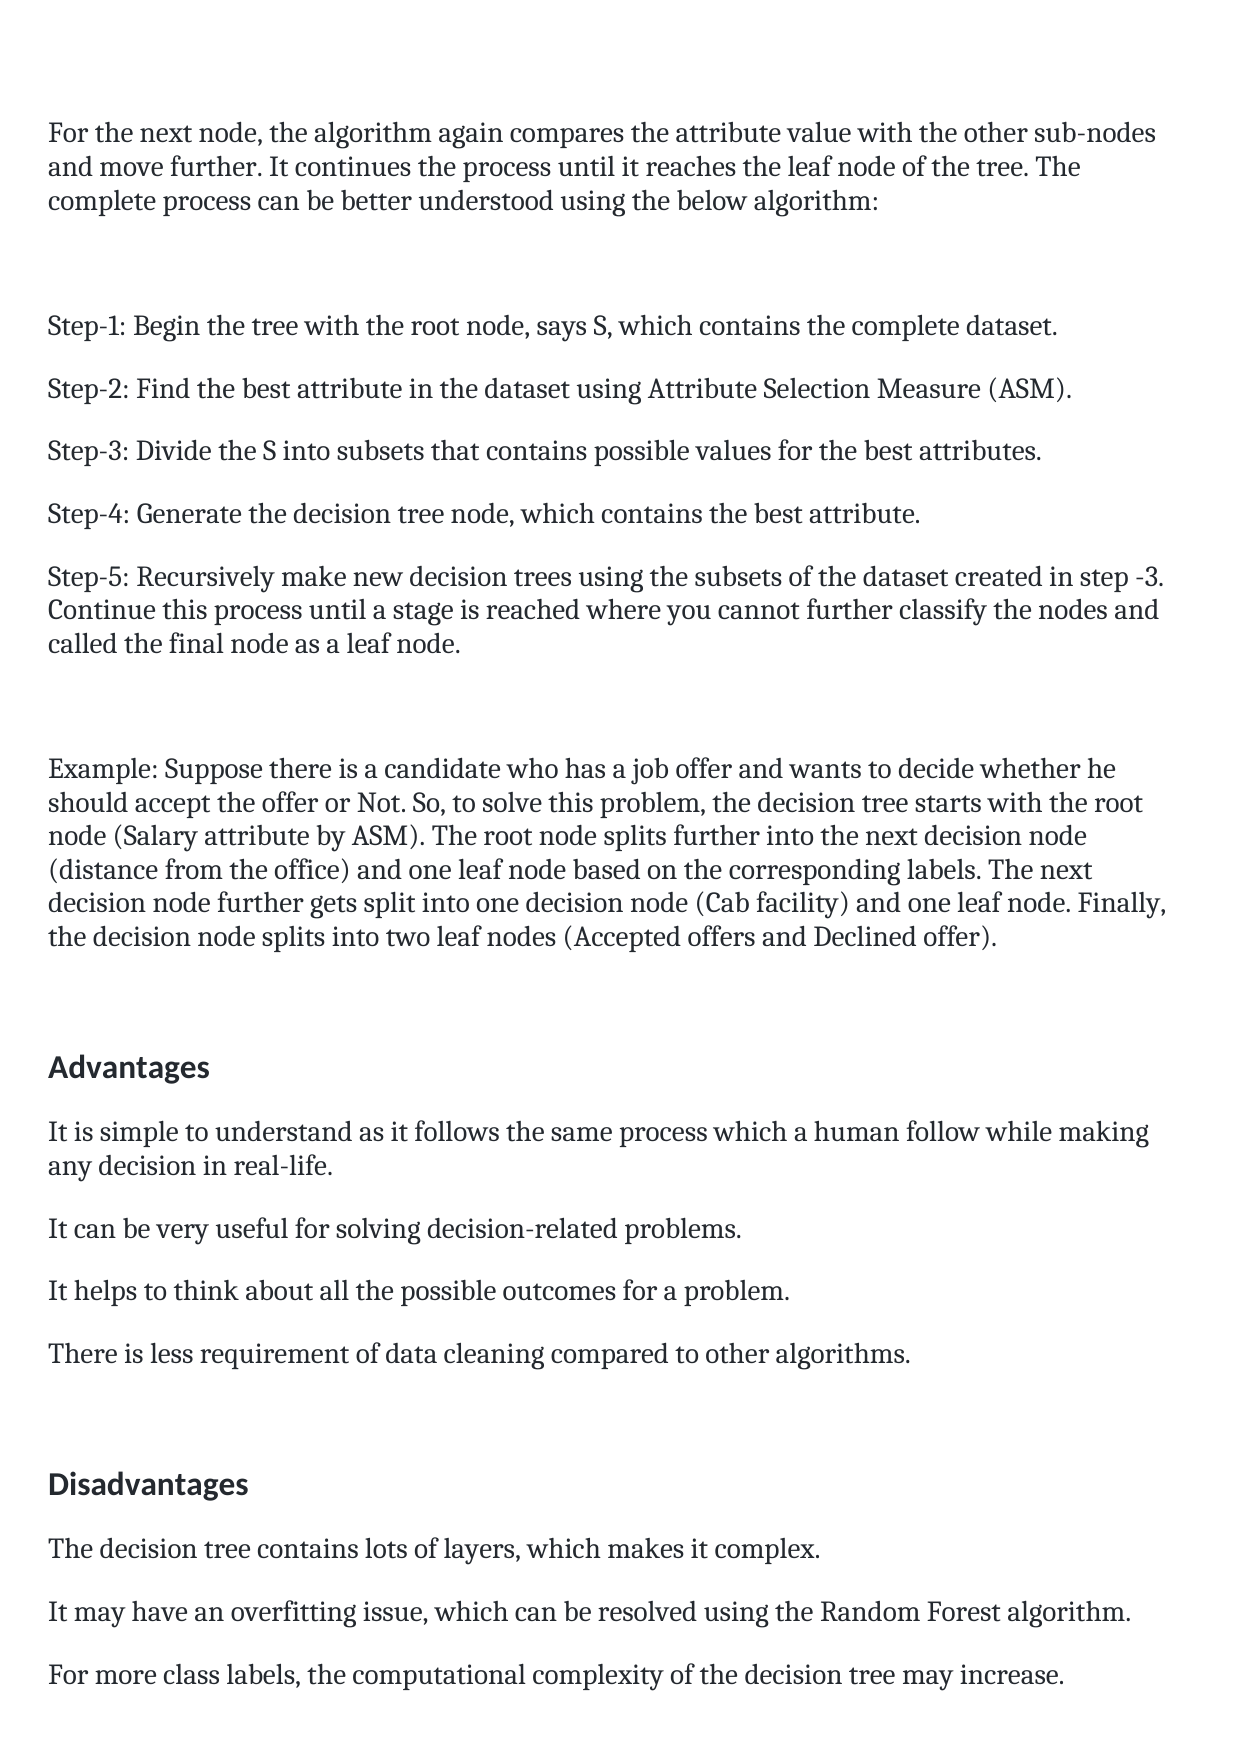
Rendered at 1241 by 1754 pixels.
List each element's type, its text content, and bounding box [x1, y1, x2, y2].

text Step-5: Recursively make new decision trees using the subsets of the dataset created in step -3. Continue this process until a stage is reached where you cannot further classify the nodes and called the final node as a leaf node. [48, 560, 1194, 661]
text Advantages [48, 1046, 1194, 1086]
text Step-4: Generate the decision tree node, which contains the best attribute. [48, 497, 1194, 531]
text Step-3: Divide the S into subsets that contains possible values for the best attributes. [48, 434, 1194, 468]
text There is less requirement of data cleaning compared to other algorithms. [48, 1337, 1194, 1371]
text For the next node, the algorithm again compares the attribute value with the other sub-nodes and move further. It continues the process until it reaches the leaf node of the tree. The complete process can be better understood using the below algorithm: [48, 117, 1194, 217]
text It may have an overfitting issue, which can be resolved using the Random Forest algorithm. [48, 1595, 1194, 1629]
text For more class labels, the computational complexity of the decision tree may increase. [48, 1658, 1194, 1691]
text It can be very useful for solving decision-related problems. [48, 1212, 1194, 1245]
text It helps to think about all the possible outcomes for a problem. [48, 1274, 1194, 1308]
text Example: Suppose there is a candidate who has a job offer and wants to decide whether he should accept the offer or Not. So, to solve this problem, the decision tree starts with the root node (Salary attribute by ASM). The root node splits further into the next decision node (distance from the office) and one leaf node based on the corresponding labels. The next decision node further gets split into one decision node (Cab facility) and one leaf node. Finally, the decision node splits into two leaf nodes (Accepted offers and Declined offer). [48, 752, 1194, 954]
text Disadvantages [48, 1463, 1194, 1503]
text It is simple to understand as it follows the same process which a human follow while making any decision in real-life. [48, 1116, 1194, 1183]
text Step-1: Begin the tree with the root node, says S, which contains the complete dataset. [48, 309, 1194, 343]
text Step-2: Find the best attribute in the dataset using Attribute Selection Measure (ASM). [48, 372, 1194, 405]
text The decision tree contains lots of layers, which makes it complex. [48, 1532, 1194, 1566]
